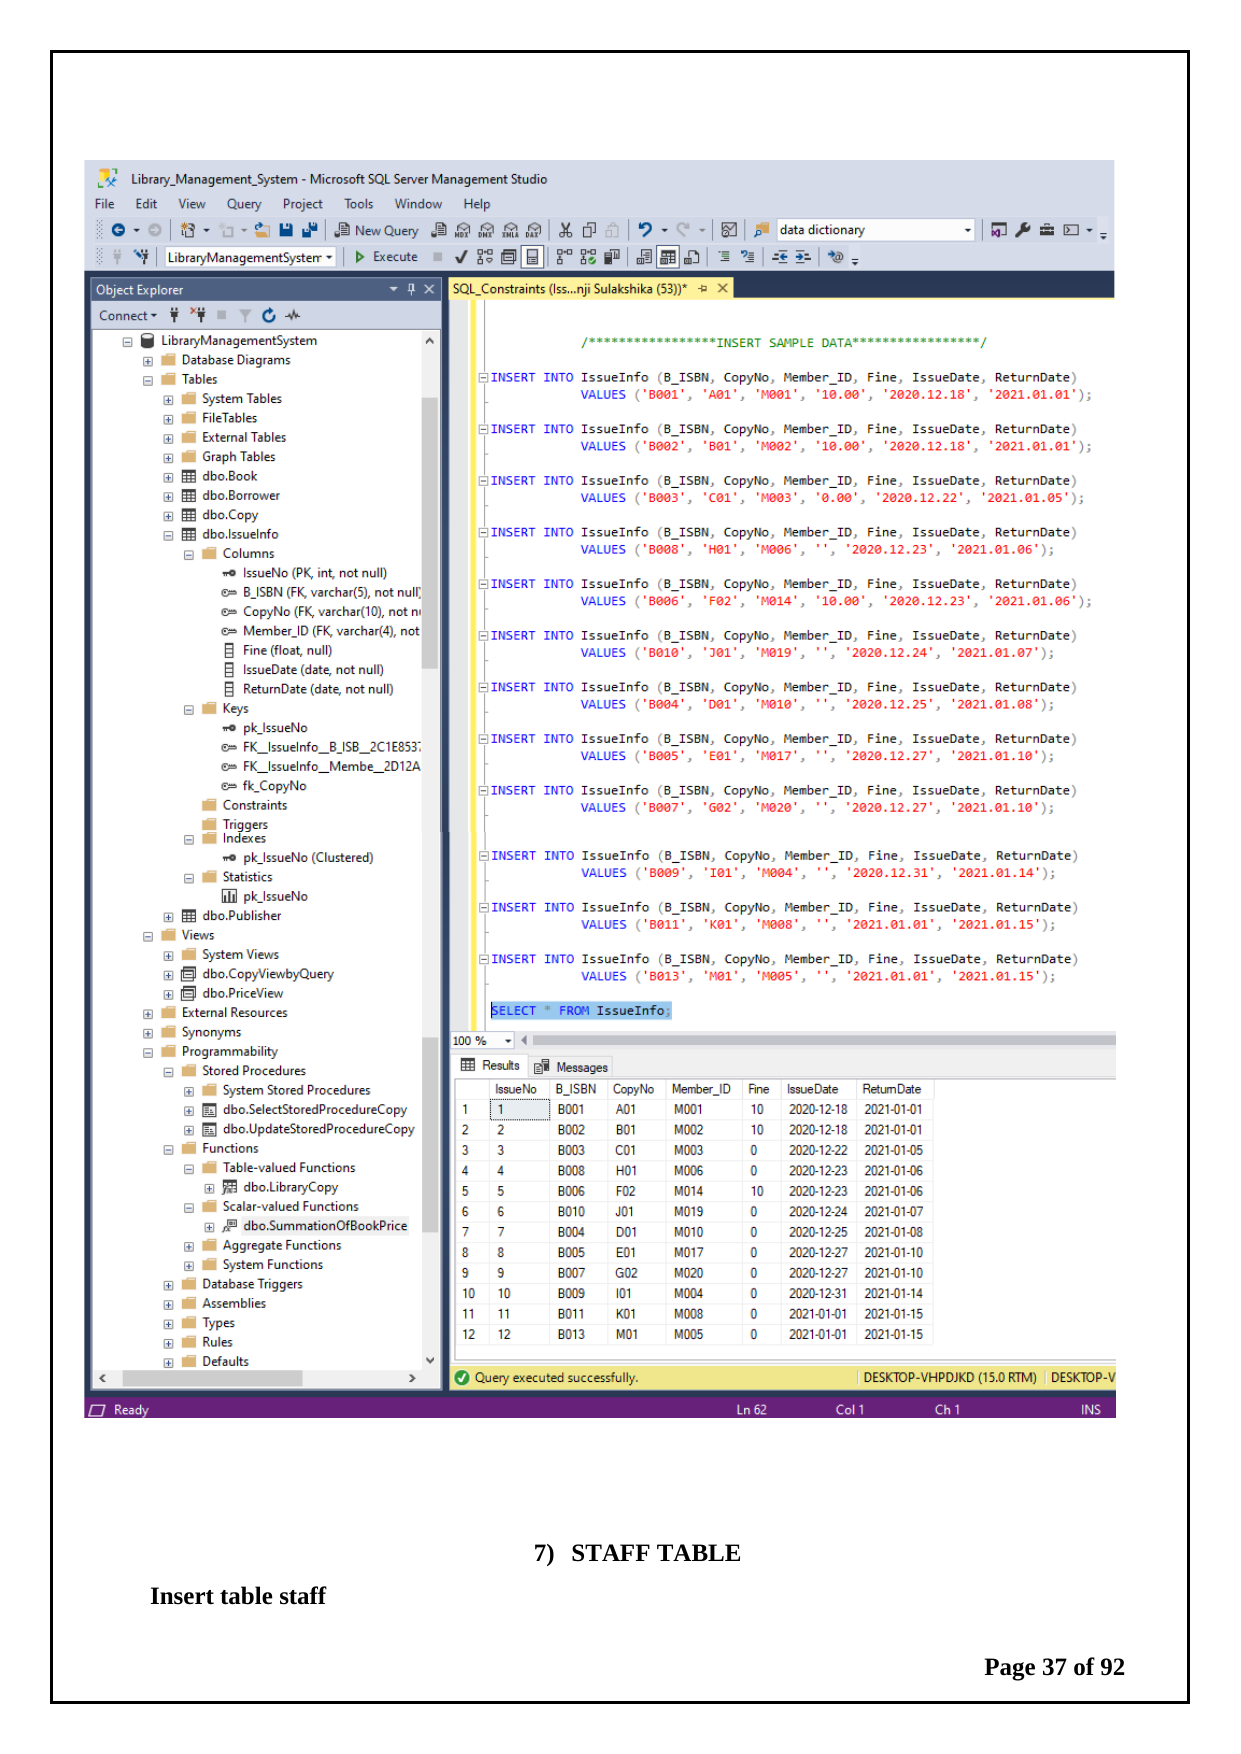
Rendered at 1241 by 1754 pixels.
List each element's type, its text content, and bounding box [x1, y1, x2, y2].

picture [84, 160, 1116, 1418]
text Insert table staff [150, 1581, 1125, 1610]
subtitle STAFF TABLE [150, 1538, 1125, 1567]
